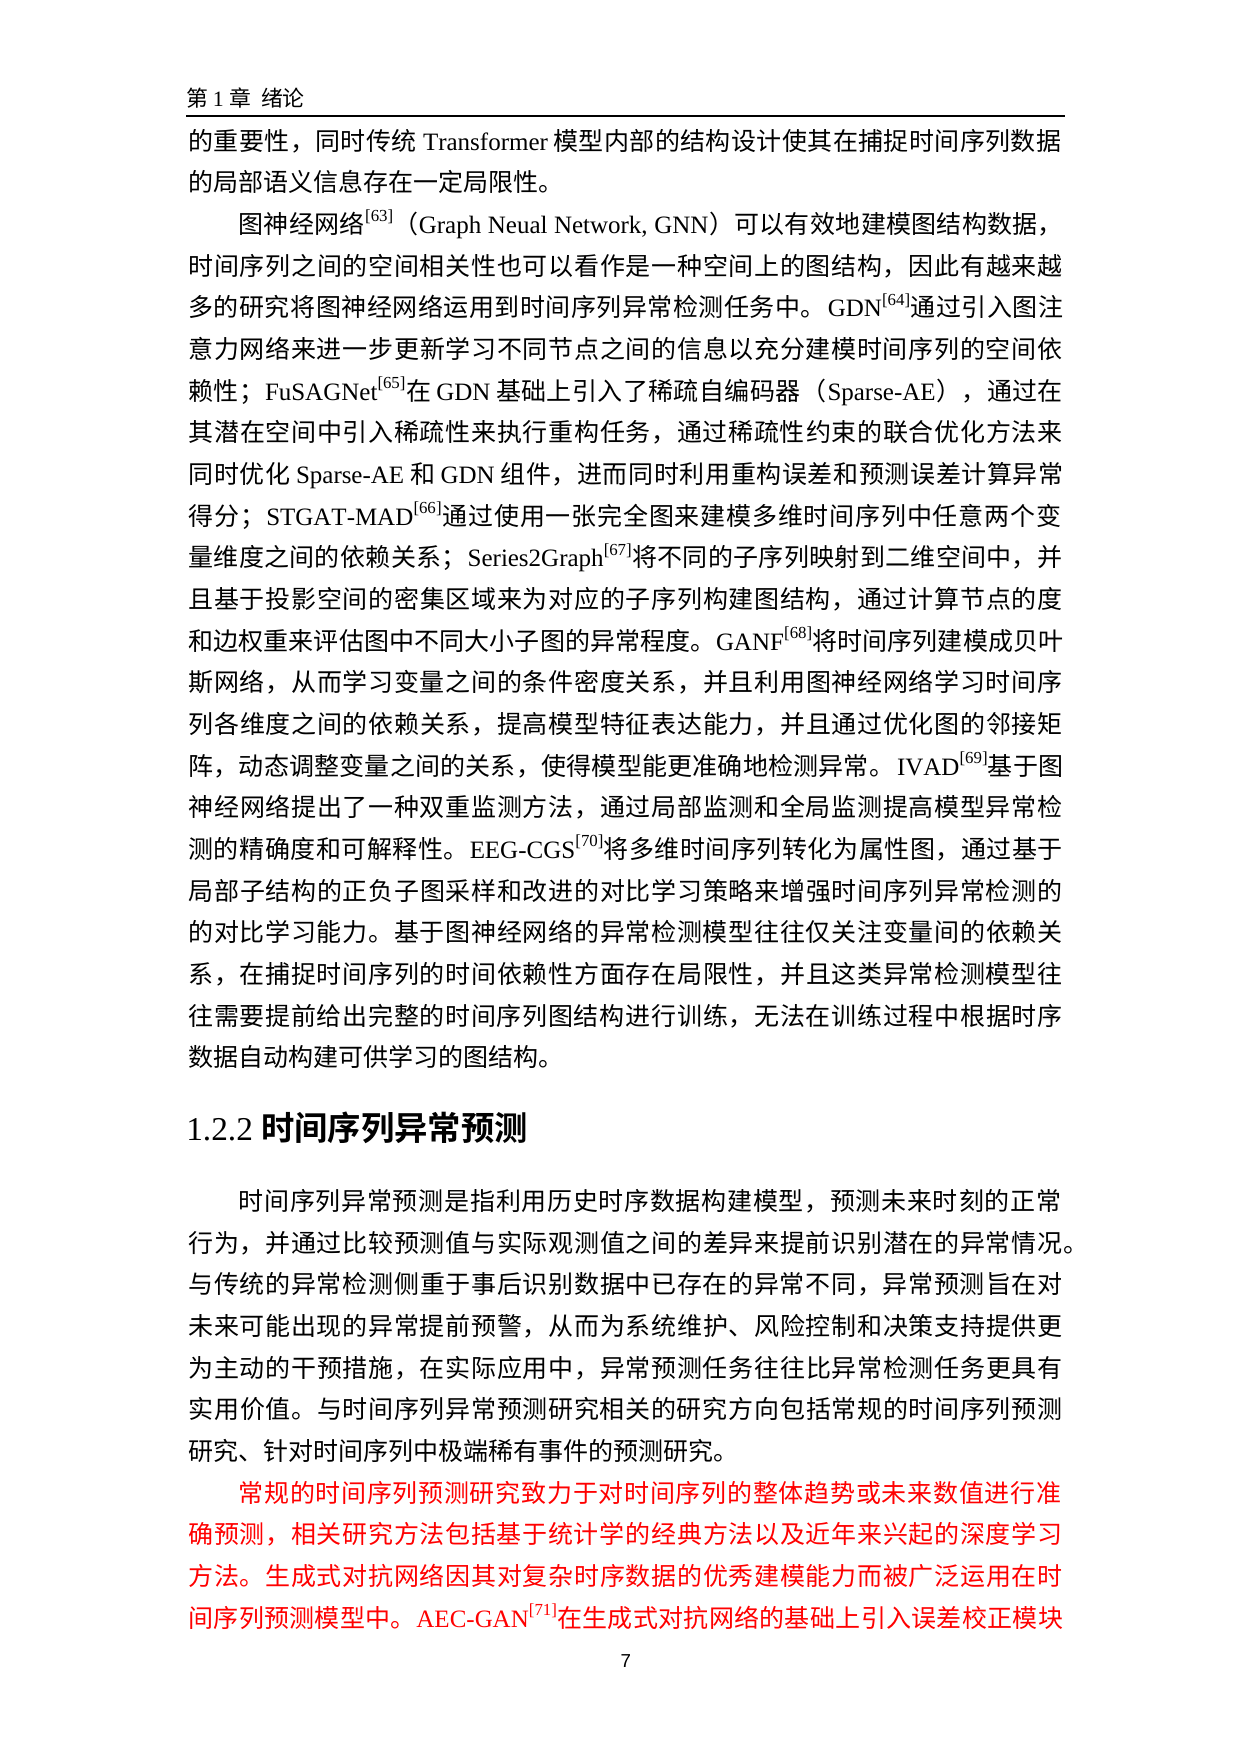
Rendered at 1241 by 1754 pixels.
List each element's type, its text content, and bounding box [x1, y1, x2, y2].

text 时间序列异常预测是指利用历史时序数据构建模型，预测未来时刻的正常行为，并通过比较预测值与实际观测值之间的差异来提前识别潜在的异常情况。与传统的异常检测侧重于事后识别数据中已存在的异常不同，异常预测旨在对未来可能出现的异常提前预警，从而为系统维护、风险控制和决策支持提供更为主动的干预措施，在实际应用中，异常预测任务往往比异常检测任务更具有实用价值。与时间序列异常预测研究相关的研究方向包括常规的时间序列预测研究、针对时间序列中极端稀有事件的预测研究。 [188, 1177, 1063, 1469]
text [188, 1469, 1063, 1636]
text 图神经网络[63]（Graph Neual Network, GNN）可以有效地建模图结构数据，时间序列之间的空间相关性也可以看作是一种空间上的图结构，因此有越来越多的研究将图神经网络运用到时间序列异常检测任务中。GDN[64]通过引入图注意力网络来进一步更新学习不同节点之间的信息以充分建模时间序列的空间依赖性；FuSAGNet[65]在GDN基础上引入了稀疏自编码器（Sparse-AE），通过在其潜在空间中引入稀疏性来执行重构任务，通过稀疏性约束的联合优化方法来同时优化Sparse-AE和GDN组件，进而同时利用重构误差和预测误差计算异常得分；STGAT-MAD[66]通过使用一张完全图来建模多维时间序列中任意两个变量维度之间的依赖关系；Series2Graph[67]将不同的子序列映射到二维空间中，并且基于投影空间的密集区域来为对应的子序列构建图结构，通过计算节点的度和边权重来评估图中不同大小子图的异常程度。GANF[68]将时间序列建模成贝叶斯网络，从而学习变量之间的条件密度关系，并且利用图神经网络学习时间序列各维度之间的依赖关系，提高模型特征表达能力，并且通过优化图的邻接矩阵，动态调整变量之间的关系，使得模型能更准确地检测异常。IVAD[69]基于图神经网络提出了一种双重监测方法，通过局部监测和全局监测提高模型异常检测的精确度和可解释性。EEG-CGS[70]将多维时间序列转化为属性图，通过基于局部子结构的正负子图采样和改进的对比学习策略来增强时间序列异常检测的的对比学习能力。基于图神经网络的异常检测模型往往仅关注变量间的依赖关系，在捕捉时间序列的时间依赖性方面存在局限性，并且这类异常检测模型往往需要提前给出完整的时间序列图结构进行训练，无法在训练过程中根据时序数据自动构建可供学习的图结构。 [188, 200, 1063, 1075]
subtitle 时间序列异常预测 [186, 1102, 1065, 1150]
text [188, 117, 1063, 200]
